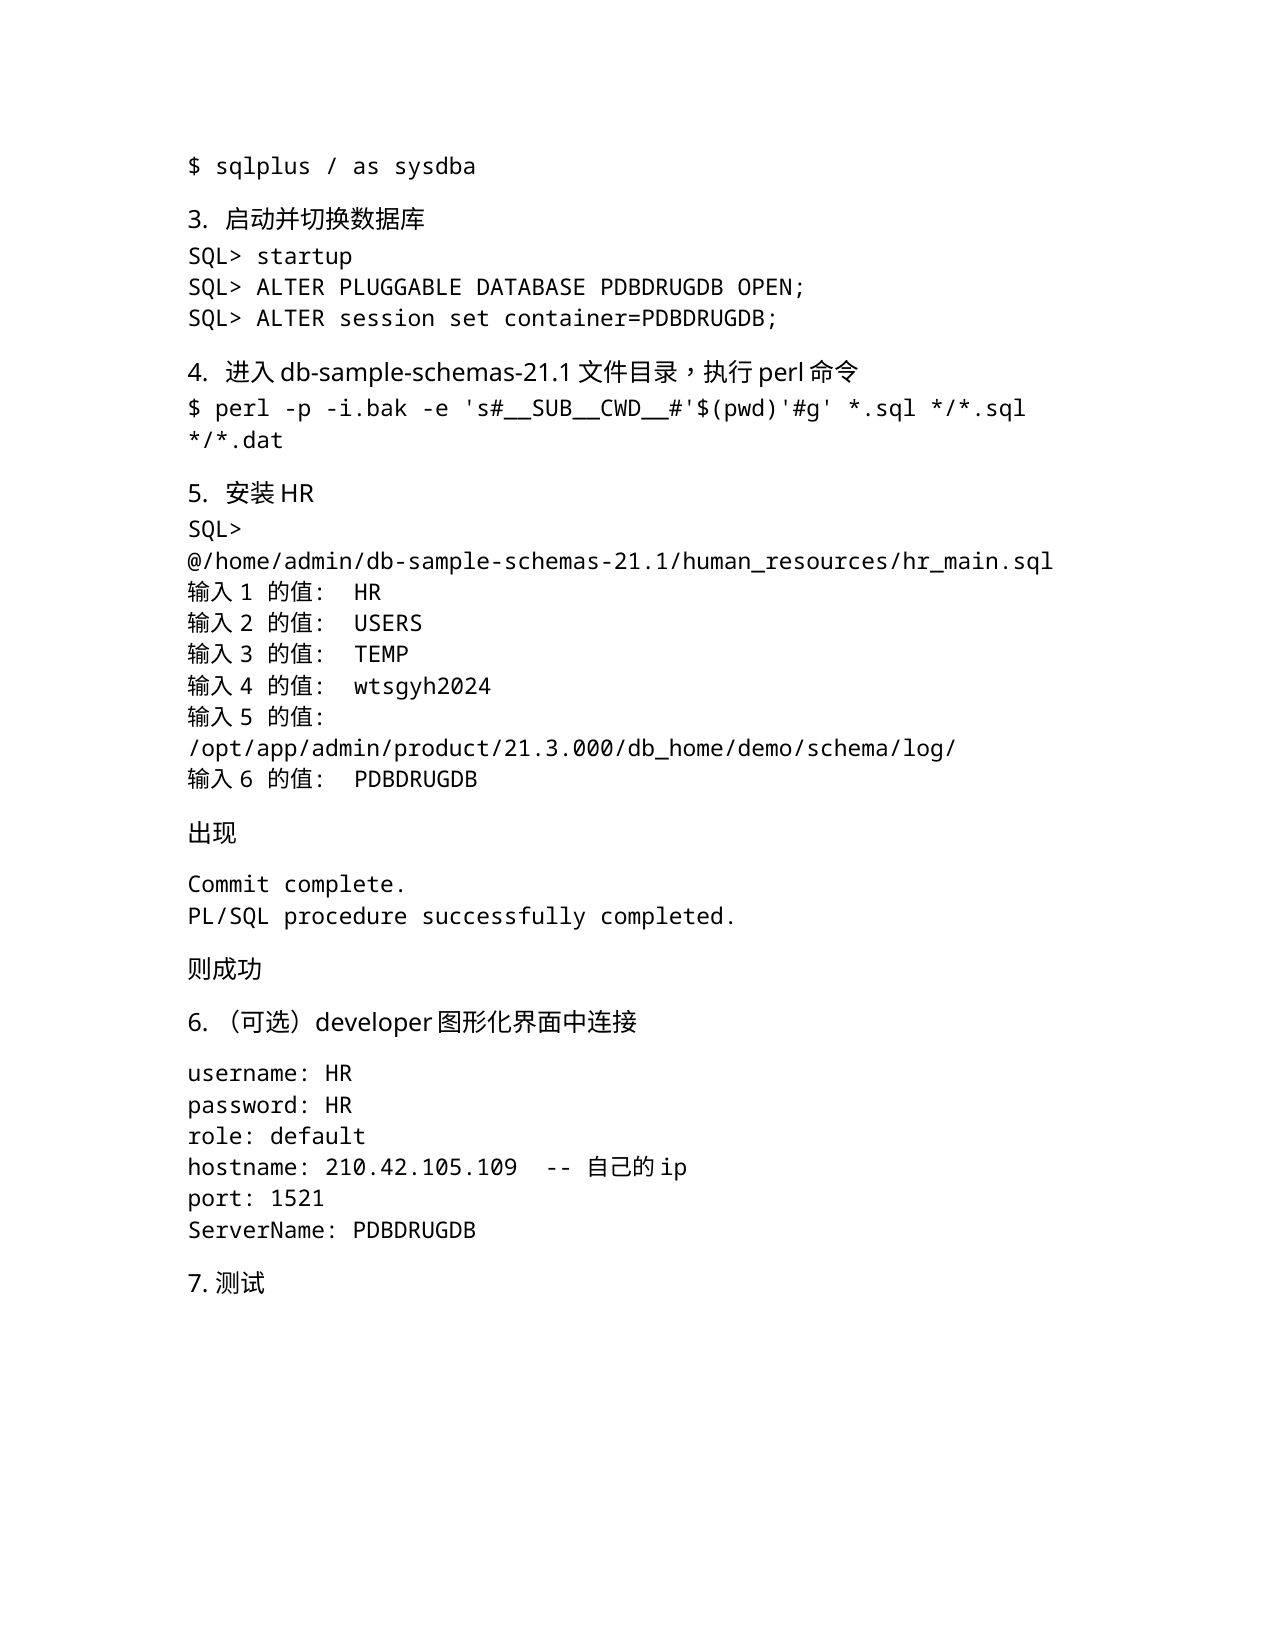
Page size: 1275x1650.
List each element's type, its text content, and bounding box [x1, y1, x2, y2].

text 6. （可选）developer图形化界面中连接 [187, 1004, 1087, 1038]
list 进入db-sample-schemas-21.1文件目录，执行perl命令 [187, 354, 1087, 388]
text 7. 测试 [187, 1266, 1087, 1300]
list 安装HR [187, 476, 1087, 510]
text SQL> startup SQL> ALTER PLUGGABLE DATABASE PDBDRUGDB OPEN; SQL> ALTER session set container=PDBDRUGDB; [187, 240, 1087, 334]
text 出现 [187, 816, 1087, 849]
text Commit complete. PL/SQL procedure successfully completed. [187, 868, 1087, 931]
text $ sqlplus / as sysdba [187, 150, 1087, 181]
text username: HR password: HR role: default hostname: 210.42.105.109 -- 自己的ip port: 1521 ServerName: PDBDRUGDB [187, 1057, 1087, 1245]
text SQL> @/home/admin/db-sample-schemas-21.1/human_resources/hr_main.sql 输入 1 的值: HR 输入 2 的值: USERS 输入 3 的值: TEMP 输入 4 的值: wtsgyh2024 输入 5 的值: /opt/app/admin/product/21.3.000/db_home/demo/schema/log/ 输入 6 的值: PDBDRUGDB [187, 513, 1087, 795]
list 启动并切换数据库 [187, 202, 1087, 236]
text $ perl -p -i.bak -e 's#__SUB__CWD__#'$(pwd)'#g' *.sql */*.sql */*.dat [187, 392, 1087, 455]
text 则成功 [187, 952, 1087, 986]
